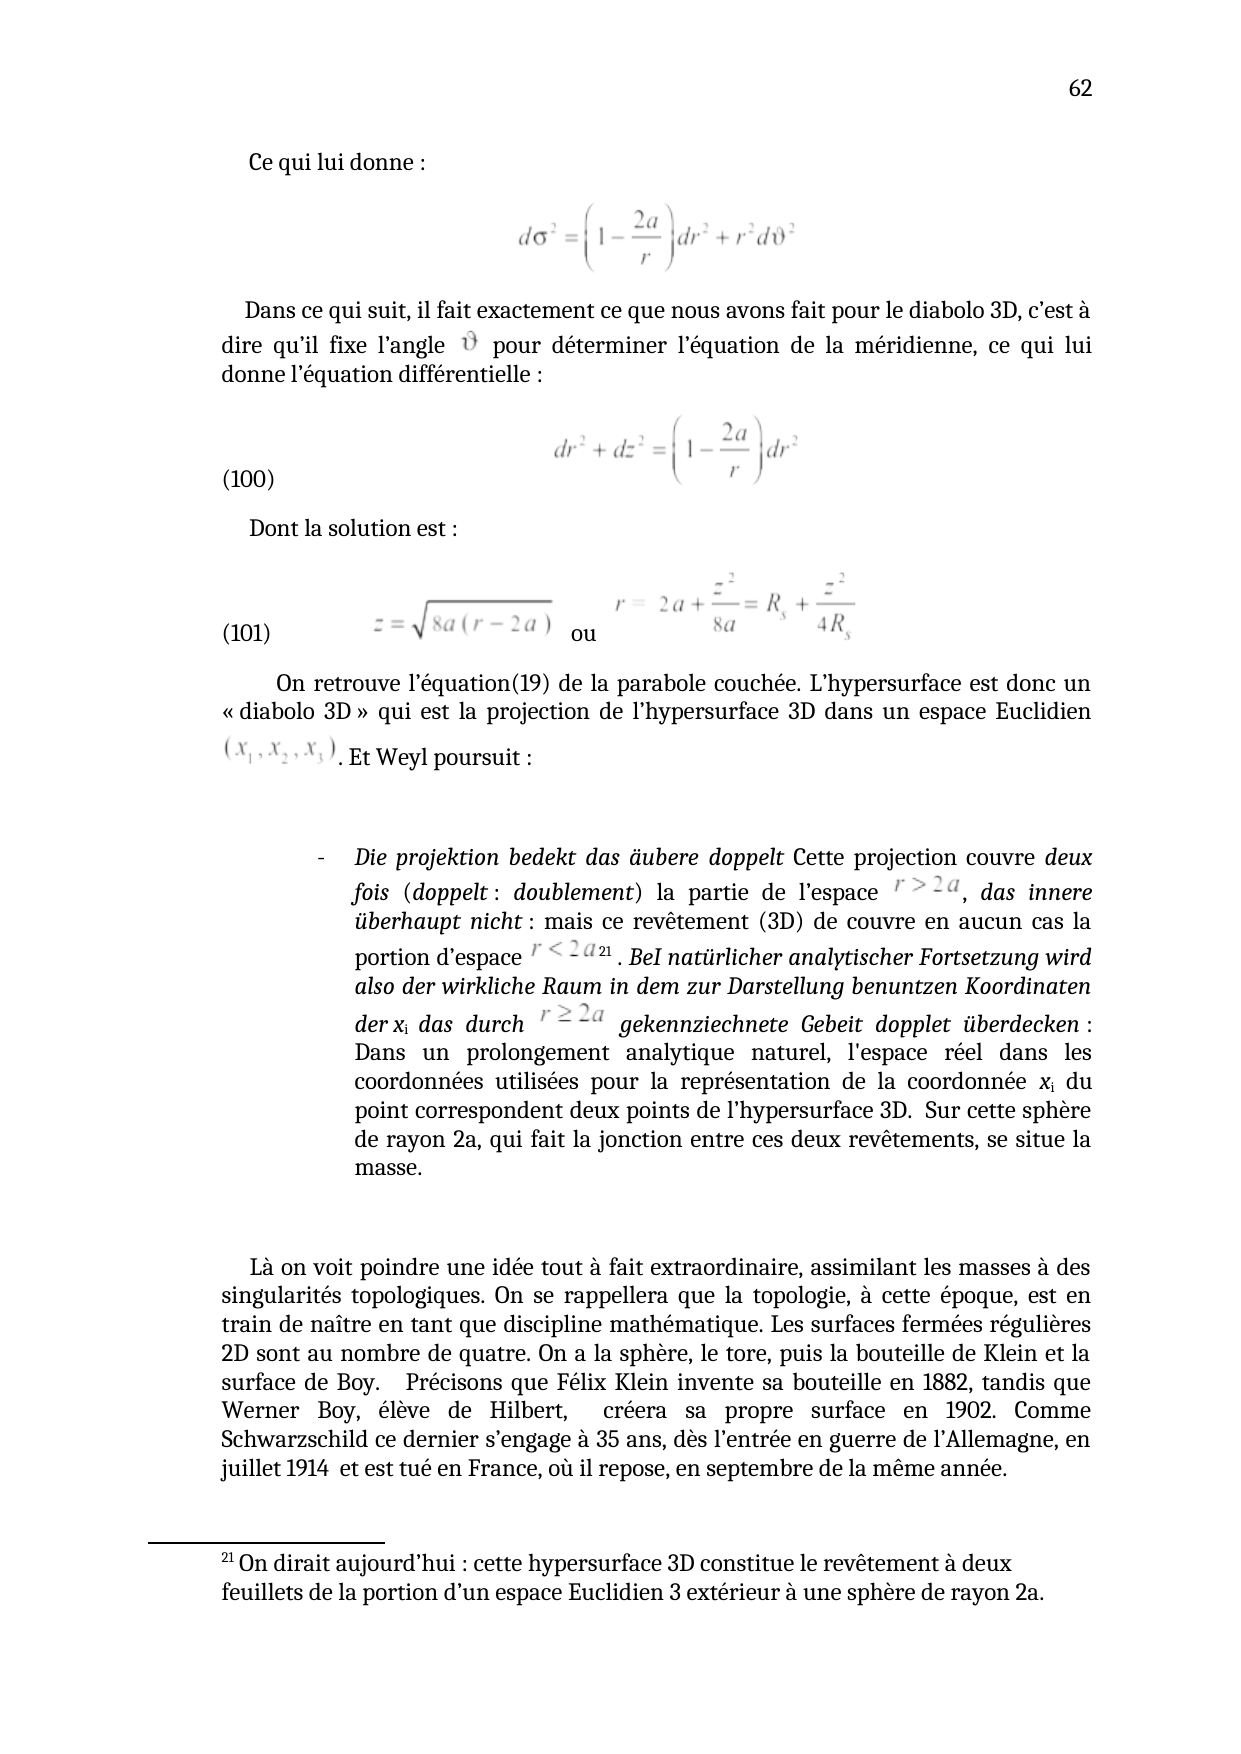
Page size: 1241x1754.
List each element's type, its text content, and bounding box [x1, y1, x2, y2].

text Là on voit poindre une idée tout à fait extraordinaire, assimilant les masses à des singularités topologiques. On se rappellera que la topologie, à cette époque, est en train de naître en tant que discipline mathématique. Les surfaces fermées régulières 2D sont au nombre de quatre. On a la sphère, le tore, puis la bouteille de Klein et la surface de Boy. Précisons que Félix Klein invente sa bouteille en 1882, tandis que Werner Boy, élève de Hilbert, créera sa propre surface en 1902. Comme Schwarzschild ce dernier s’engage à 35 ans, dès l’entrée en guerre de l’Allemagne, en juillet 1914 et est tué en France, où il repose, en septembre de la même année. [221, 1252, 1093, 1482]
text (101) ou [221, 564, 1093, 648]
text (100) [221, 410, 1093, 493]
text On retrouve l’équation(19) de la parabole couchée. L’hypersurface est donc un « diabolo 3D » qui est la projection de l’hypersurface 3D dans un espace Euclidien . Et Weyl poursuit : [221, 668, 1093, 772]
text Dont la solution est : [221, 514, 1093, 543]
text Dans ce qui suit, il fait exactement ce que nous avons fait pour le diabolo 3D, c’est à dire qu’il fixe l’angle pour déterminer l’équation de la méridienne, ce qui lui donne l’équation différentielle : [221, 296, 1093, 389]
list Die projektion bedekt das äubere doppelt Cette projection couvre deux fois (doppelt : doublement) la partie de l’espace , das innere überhaupt nicht : mais ce revêtement (3D) de couvre en aucun cas la portion d’espace . BeI natürlicher analytischer Fortsetzung wird also der wirkliche Raum in dem zur Darstellung benuntzen Koordinaten der xi das durch gekennziechnete Gebeit dopplet überdecken : Dans un prolongement analytique naturel, l'espace réel dans les coordonnées utilisées pour la représentation de la coordonnée xi du point correspondent deux points de l’hypersurface 3D. Sur cette sphère de rayon 2a, qui fait la jonction entre ces deux revêtements, se situe la masse. [317, 842, 1093, 1182]
text Ce qui lui donne : [221, 148, 1093, 176]
